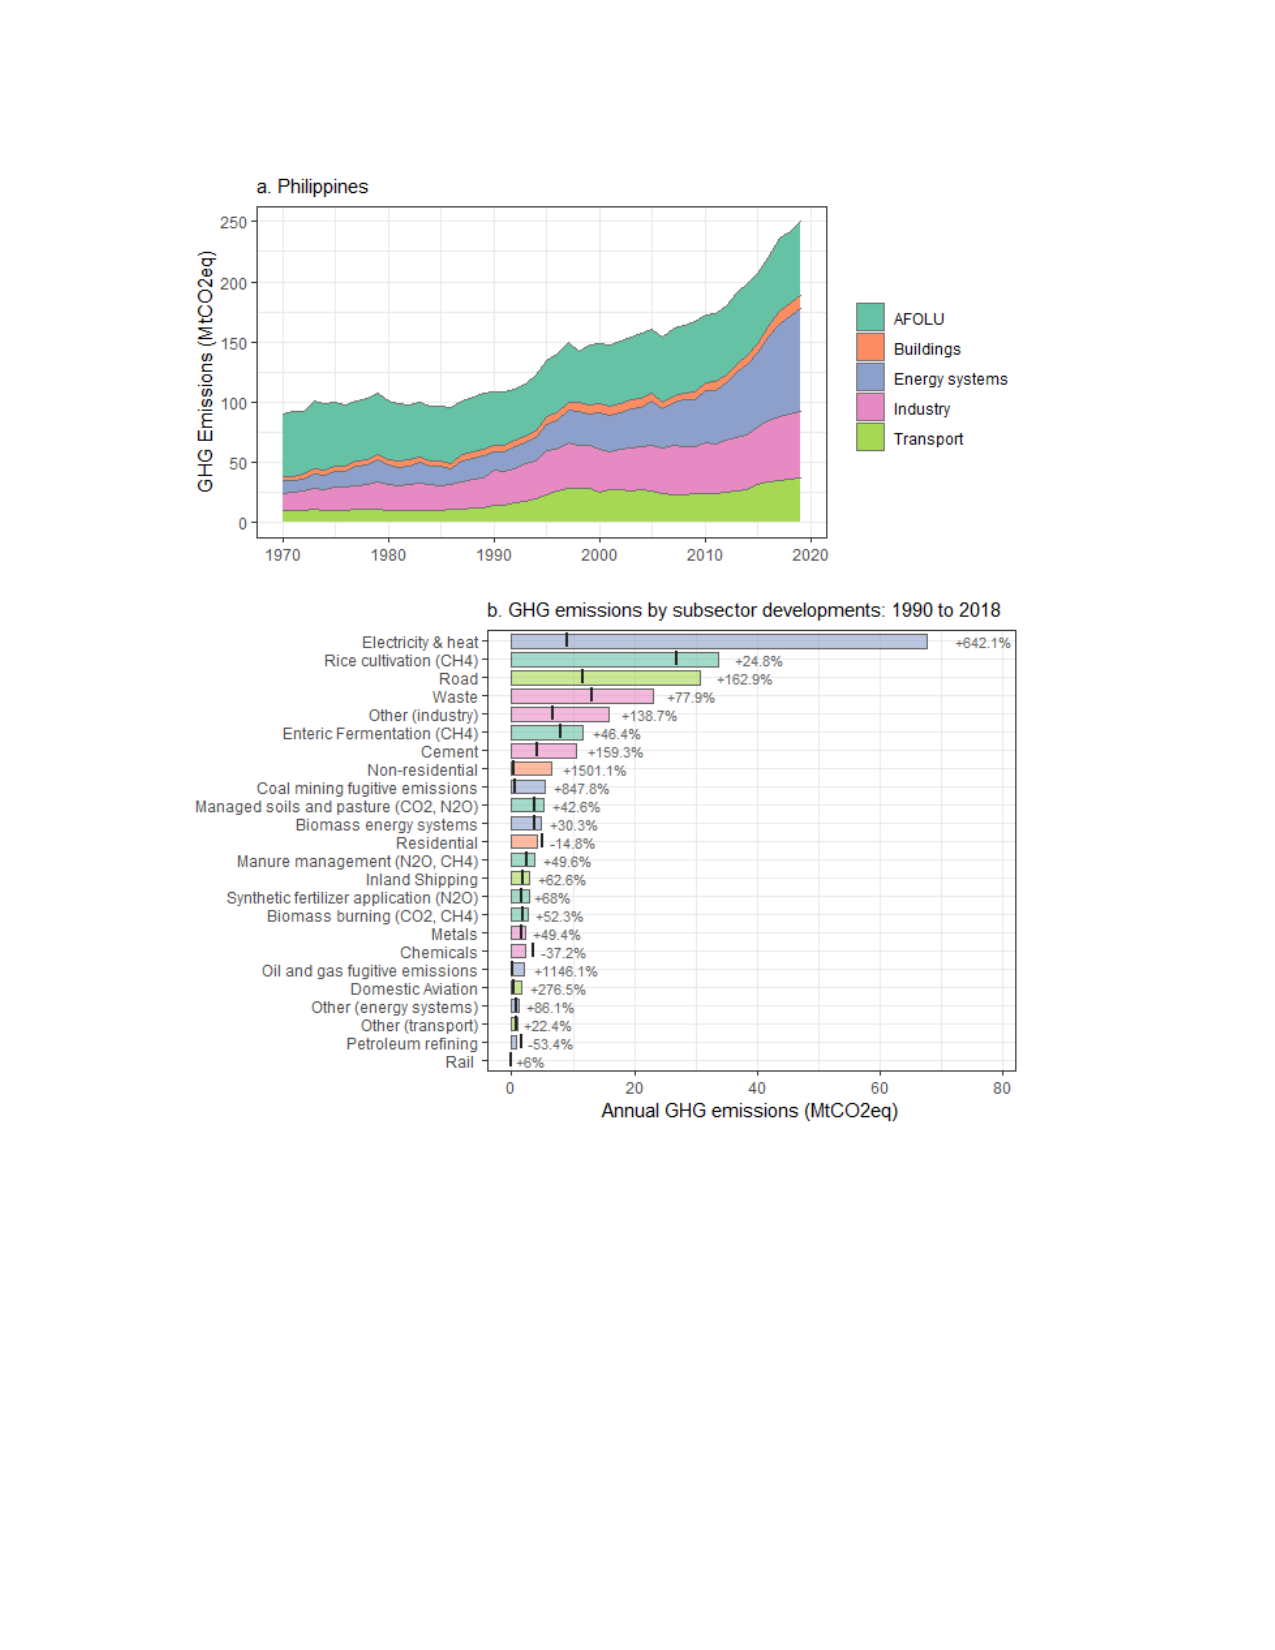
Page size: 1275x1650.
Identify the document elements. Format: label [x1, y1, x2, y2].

picture [168, 150, 1044, 1150]
